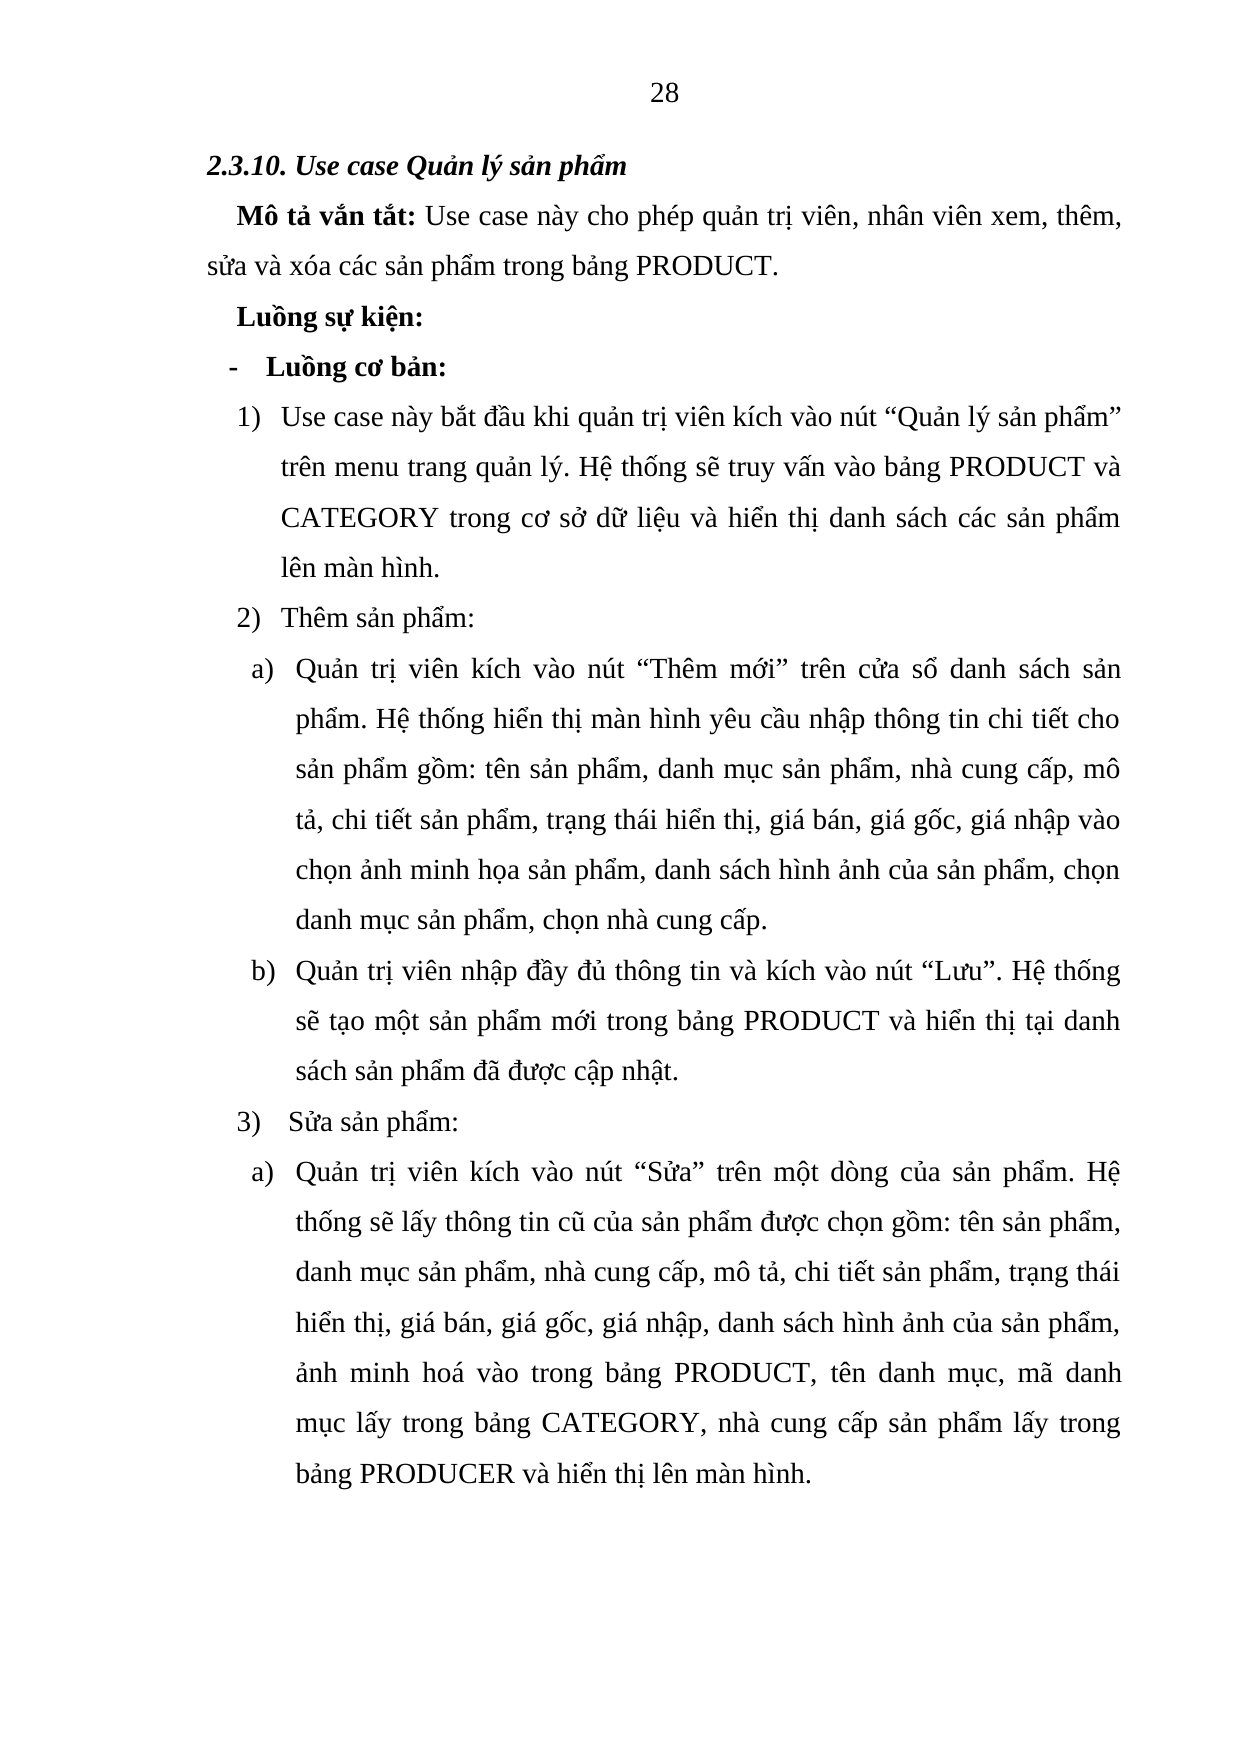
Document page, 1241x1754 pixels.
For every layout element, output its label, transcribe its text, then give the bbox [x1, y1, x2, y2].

list Use case này bắt đầu khi quản trị viên kích vào nút “Quản lý sản phẩm” trên menu trang quản lý. Hệ thống sẽ truy vấn vào bảng PRODUCT và CATEGORY trong cơ sở dữ liệu và hiển thị danh sách các sản phẩm lên màn hình. [236, 399, 1122, 584]
list Luồng cơ bản: [228, 349, 1122, 382]
list Sửa sản phẩm: [236, 1104, 1122, 1137]
text Luồng sự kiện: [207, 299, 1122, 332]
subtitle 2.3.10. Use case Quản lý sản phẩm [207, 148, 1122, 181]
list Quản trị viên kích vào nút “Thêm mới” trên cửa sổ danh sách sản phẩm. Hệ thống hiển thị màn hình yêu cầu nhập thông tin chi tiết cho sản phẩm gồm: tên sản phẩm, danh mục sản phẩm, nhà cung cấp, mô tả, chi tiết sản phẩm, trạng thái hiển thị, giá bán, giá gốc, giá nhập vào chọn ảnh minh họa sản phẩm, danh sách hình ảnh của sản phẩm, chọn danh mục sản phẩm, chọn nhà cung cấp. [251, 651, 1122, 936]
text Mô tả vắn tắt: Use case này cho phép quản trị viên, nhân viên xem, thêm, sửa và xóa các sản phẩm trong bảng PRODUCT. [207, 198, 1122, 282]
list Thêm sản phẩm: [236, 601, 1122, 634]
list Quản trị viên nhập đầy đủ thông tin và kích vào nút “Lưu”. Hệ thống sẽ tạo một sản phẩm mới trong bảng PRODUCT và hiển thị tại danh sách sản phẩm đã được cập nhật. [251, 953, 1122, 1087]
list Quản trị viên kích vào nút “Sửa” trên một dòng của sản phẩm. Hệ thống sẽ lấy thông tin cũ của sản phẩm được chọn gồm: tên sản phẩm, danh mục sản phẩm, nhà cung cấp, mô tả, chi tiết sản phẩm, trạng thái hiển thị, giá bán, giá gốc, giá nhập, danh sách hình ảnh của sản phẩm, ảnh minh hoá vào trong bảng PRODUCT, tên danh mục, mã danh mục lấy trong bảng CATEGORY, nhà cung cấp sản phẩm lấy trong bảng PRODUCER và hiển thị lên màn hình. [251, 1154, 1122, 1489]
